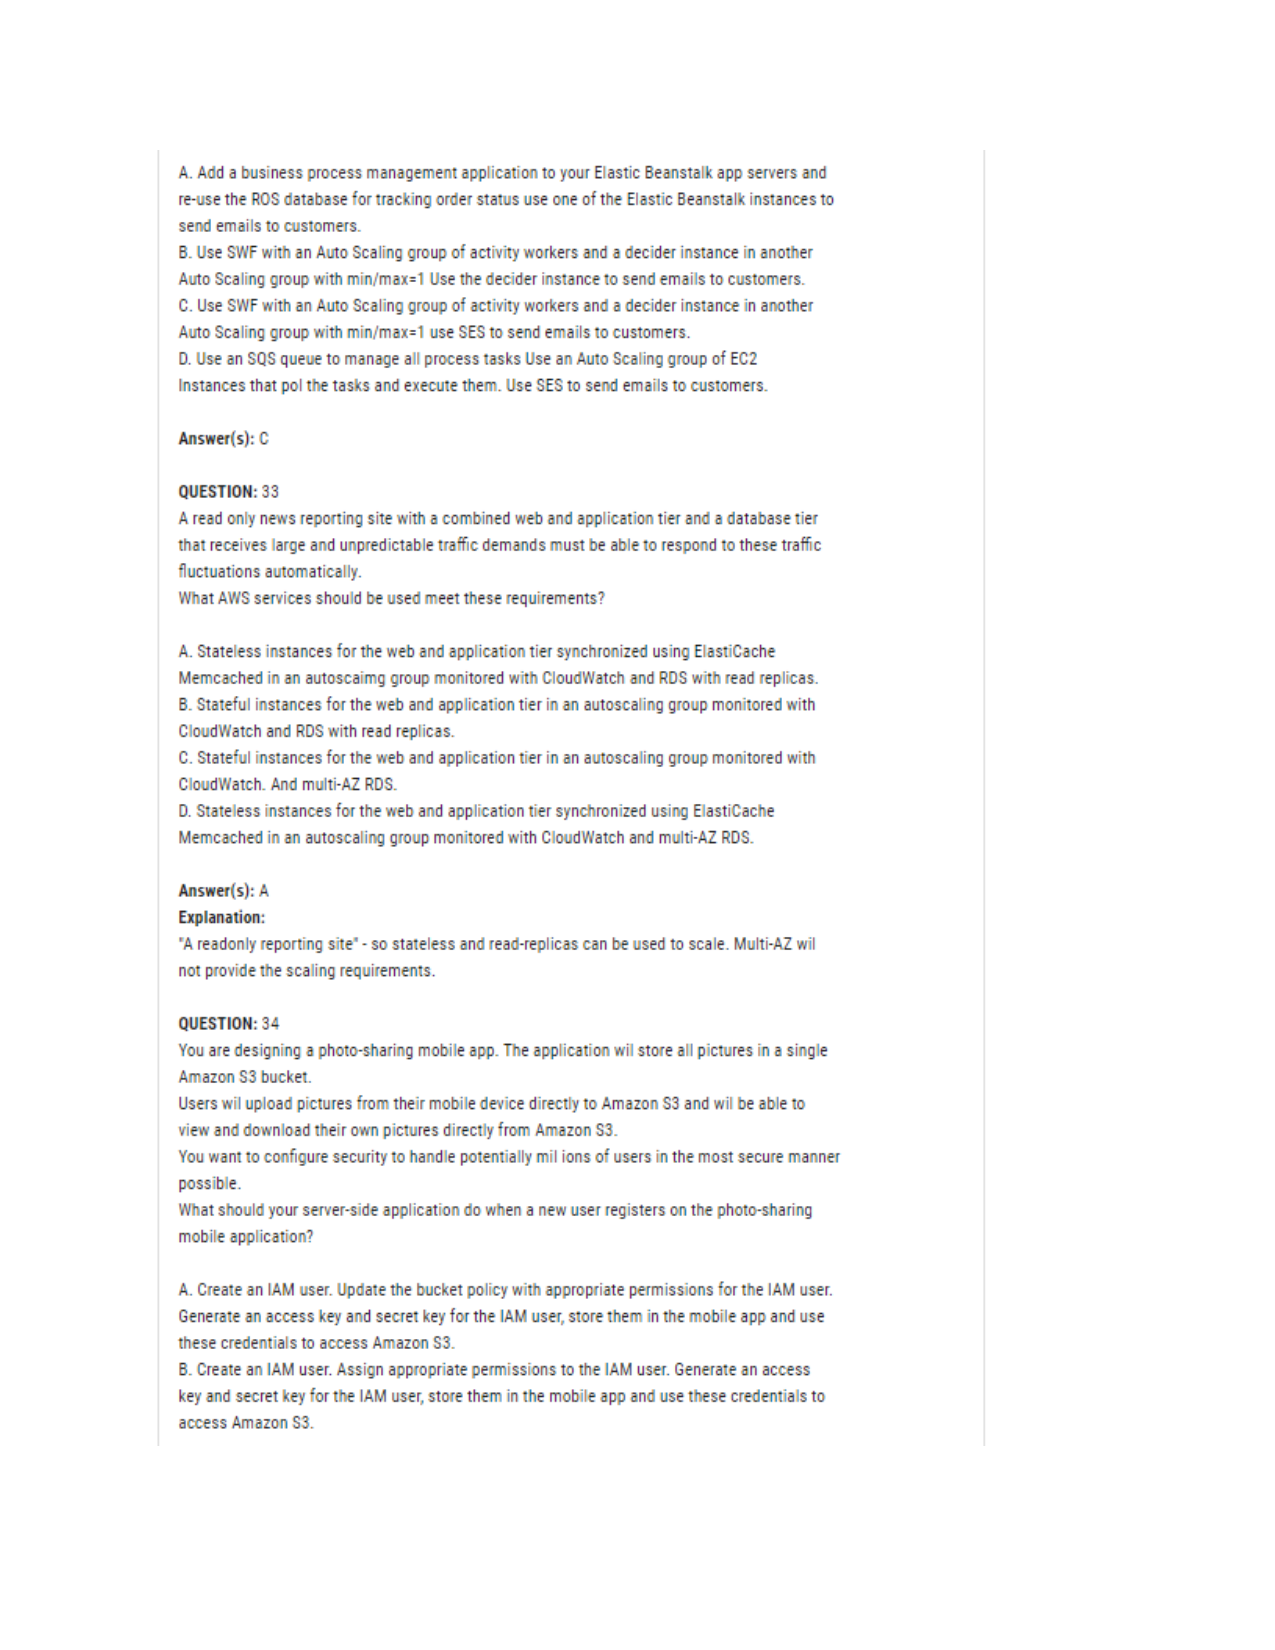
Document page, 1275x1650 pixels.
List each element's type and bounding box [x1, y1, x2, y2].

picture [150, 150, 989, 1446]
